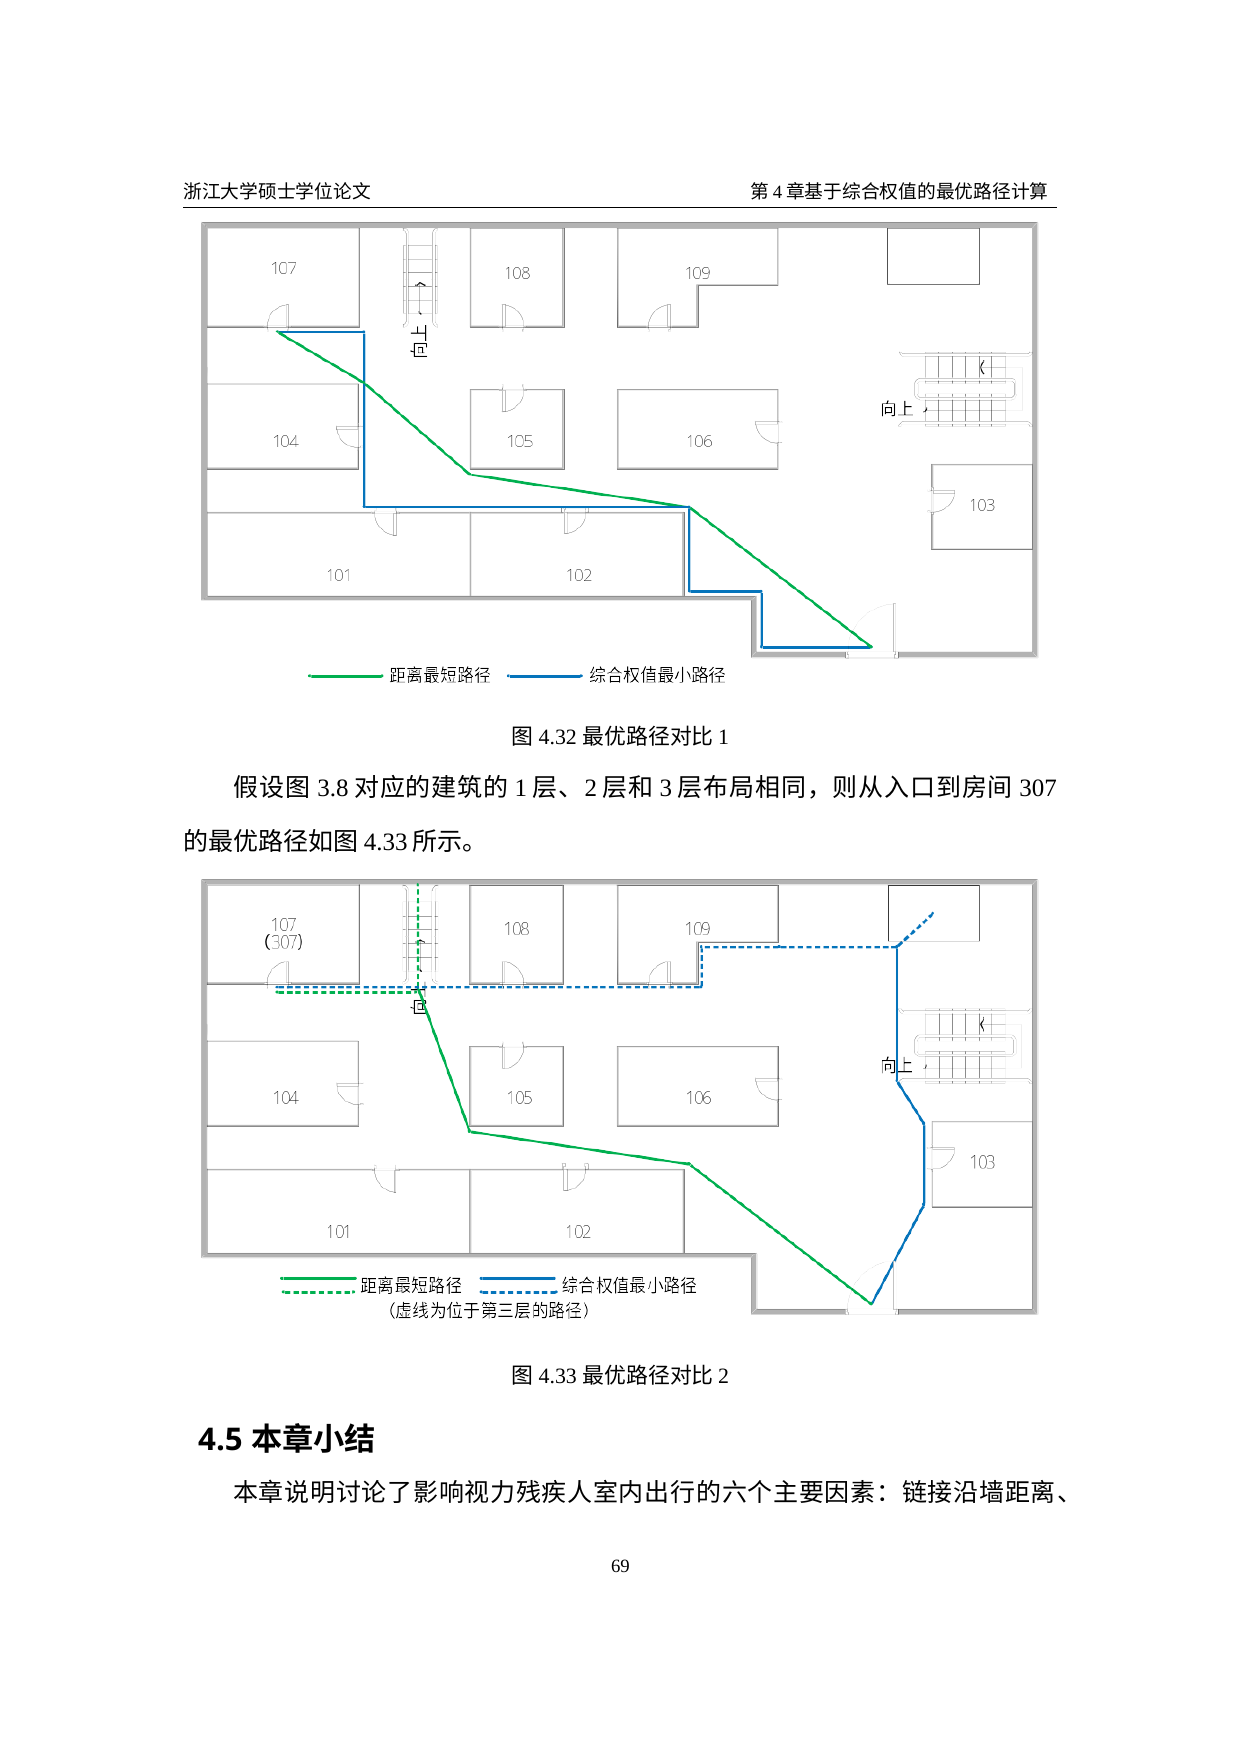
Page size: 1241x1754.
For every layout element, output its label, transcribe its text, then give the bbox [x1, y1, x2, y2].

subtitle 本章小结 [198, 1414, 1057, 1460]
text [183, 1472, 1057, 1508]
